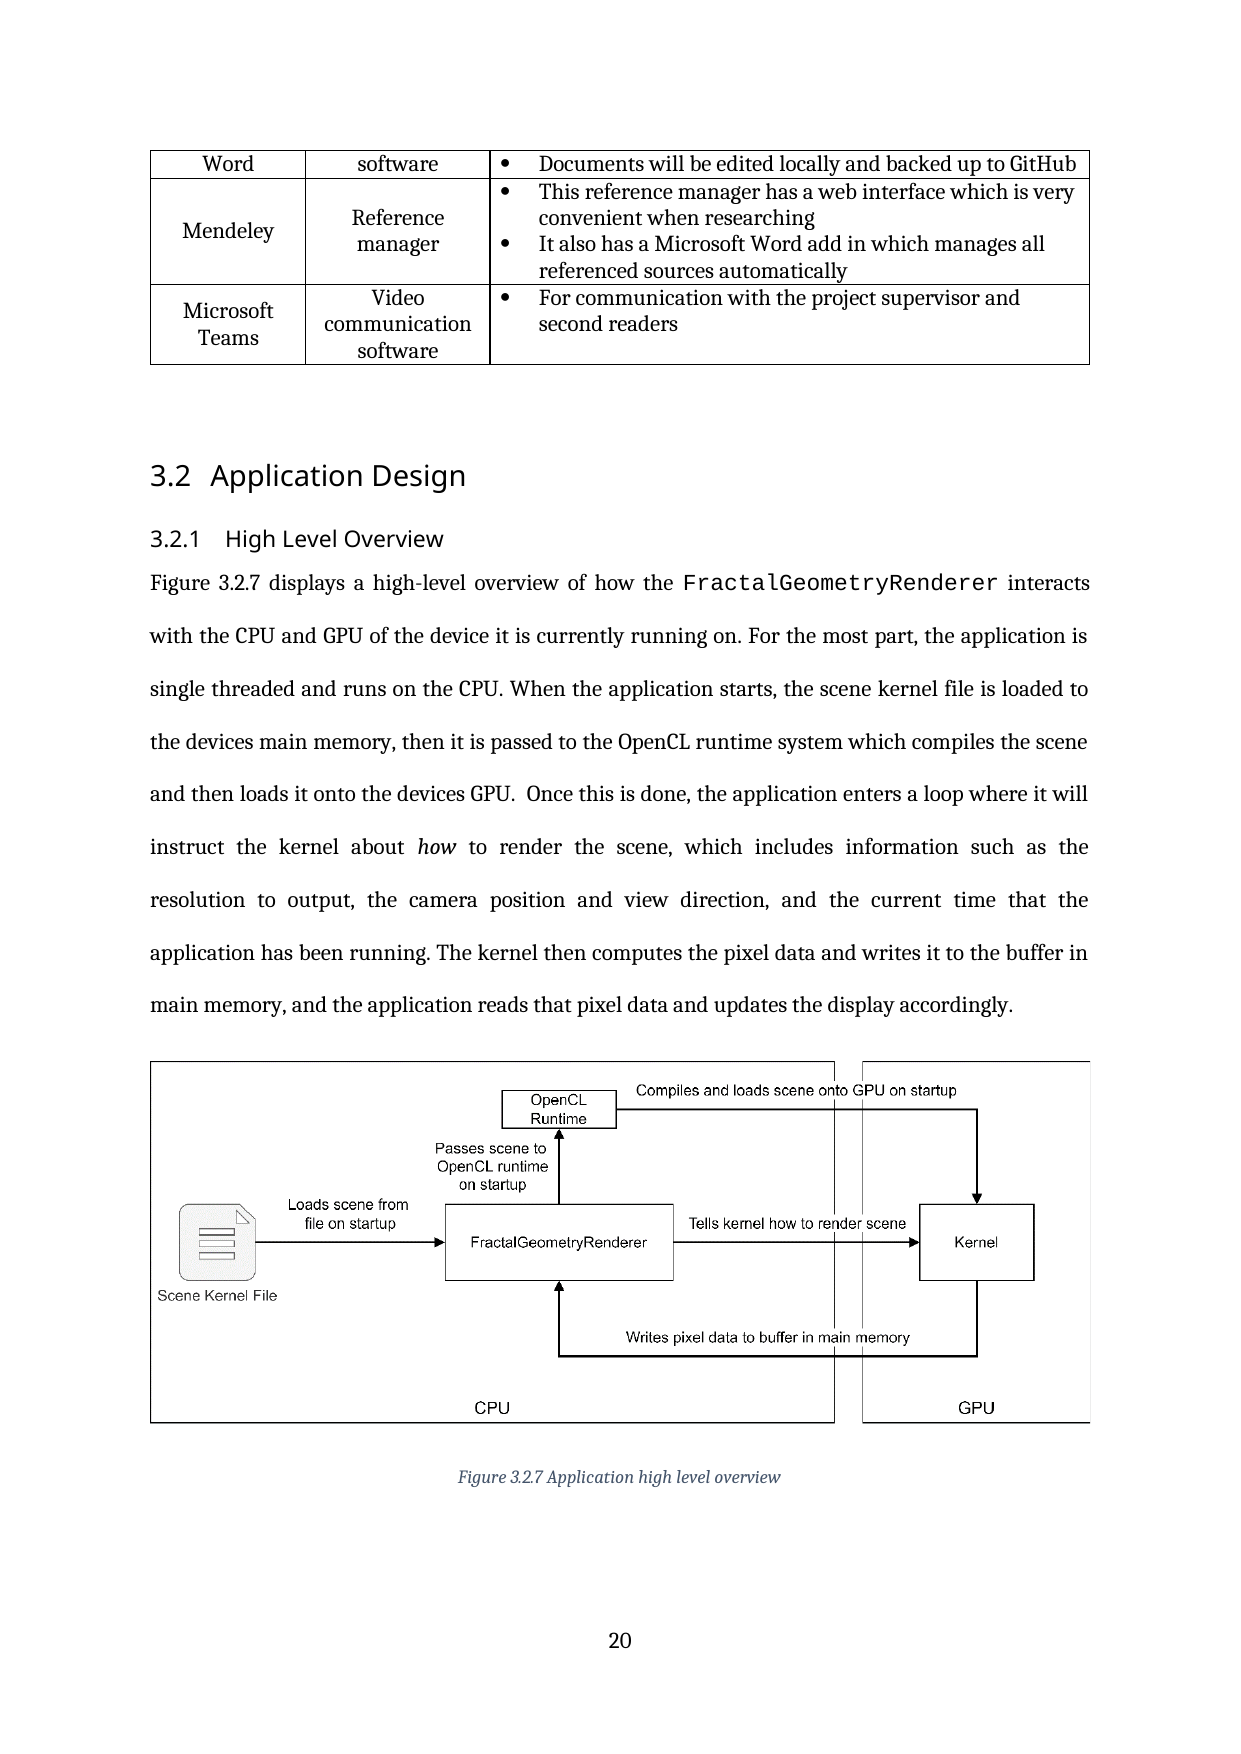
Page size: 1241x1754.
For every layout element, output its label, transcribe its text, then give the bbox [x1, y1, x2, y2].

table_cell Mendeley [151, 179, 305, 284]
table_cell Video communication software [306, 285, 489, 364]
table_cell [306, 151, 489, 177]
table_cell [491, 151, 1089, 177]
picture [150, 1061, 1091, 1424]
subtitle High Level Overview [150, 523, 1090, 554]
subtitle Application Design [150, 455, 1090, 495]
table_cell For communication with the project supervisor and second readers [491, 285, 1089, 364]
table_cell This reference manager has a web interface which is very convenient when researching It also has a Microsoft Word add in which manages all referenced sources automatically [491, 179, 1089, 284]
table_cell Reference manager [306, 179, 489, 284]
table_cell Microsoft Teams [151, 285, 305, 364]
table_cell Microsoft Word [151, 151, 305, 177]
